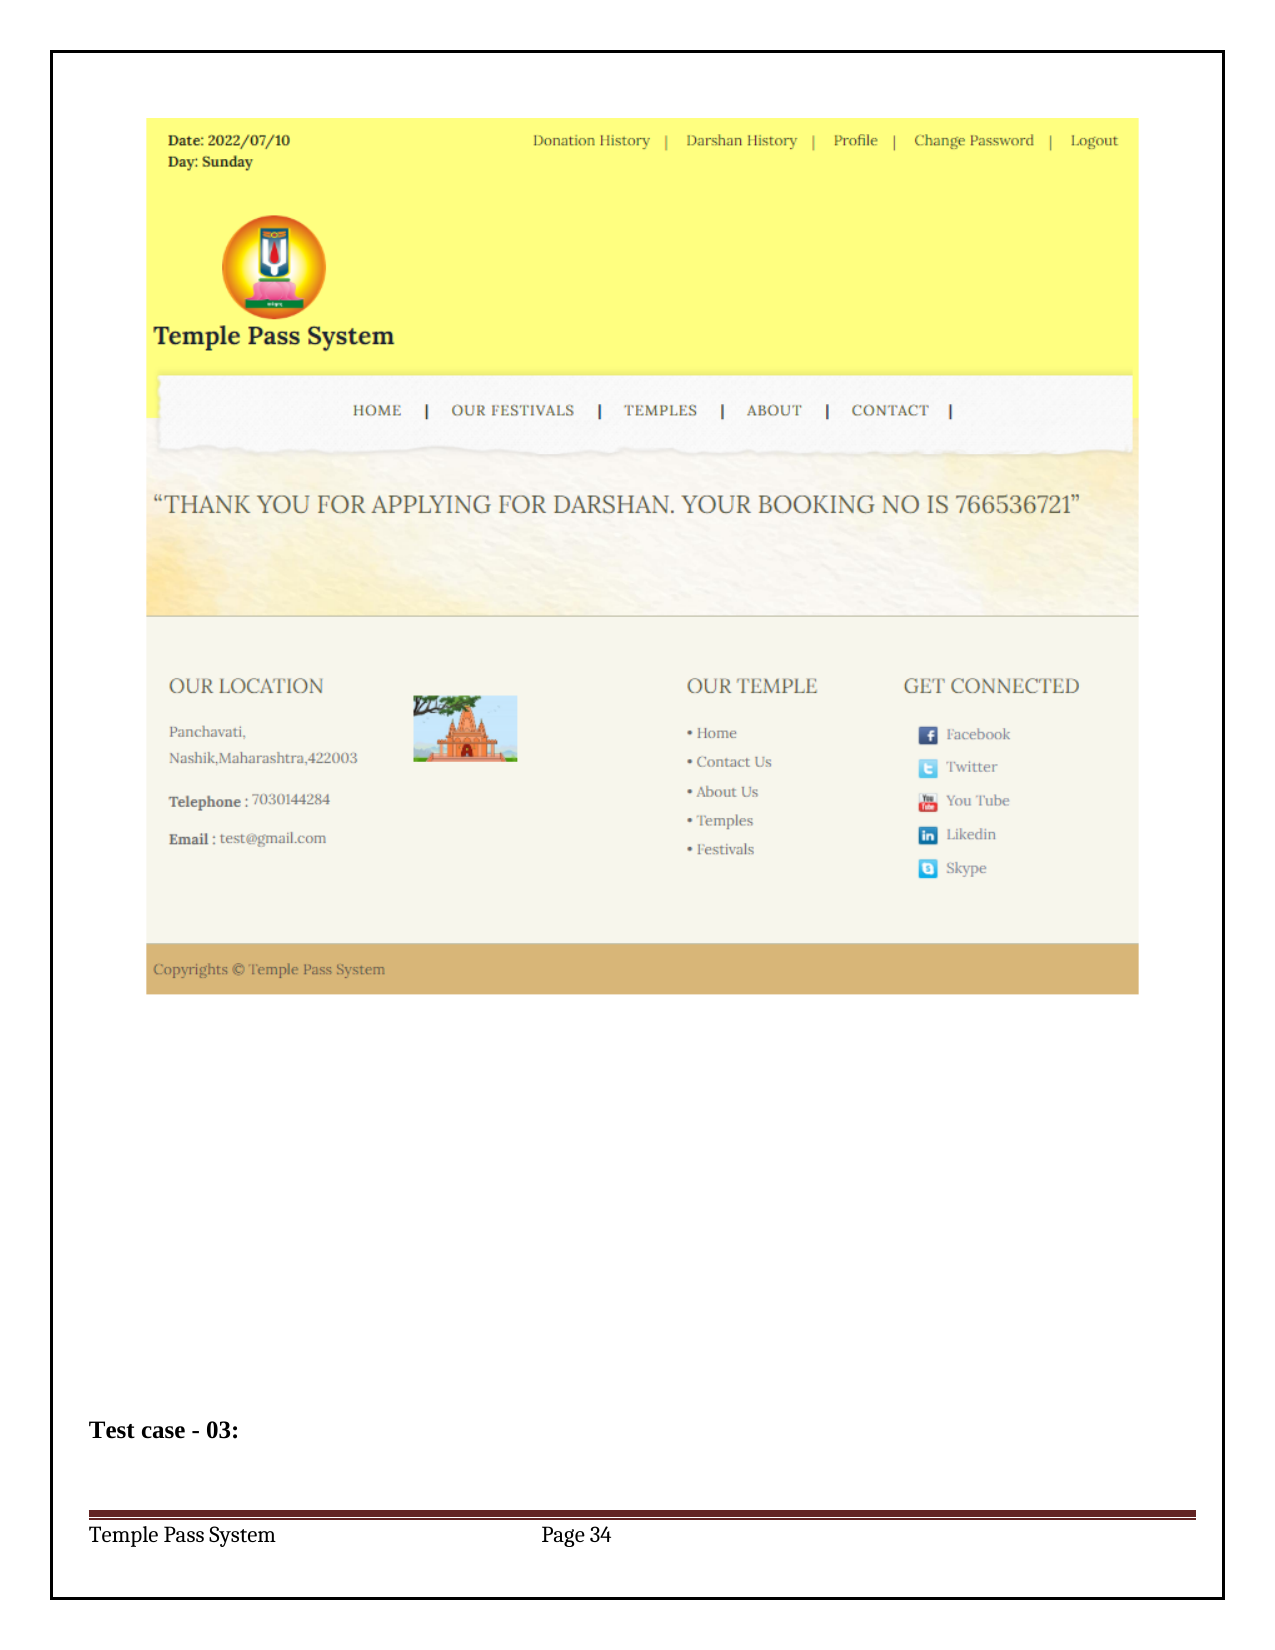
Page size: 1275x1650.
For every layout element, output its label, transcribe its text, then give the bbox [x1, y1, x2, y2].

picture [146, 118, 1139, 997]
text Test case - 03: [89, 1416, 1196, 1444]
